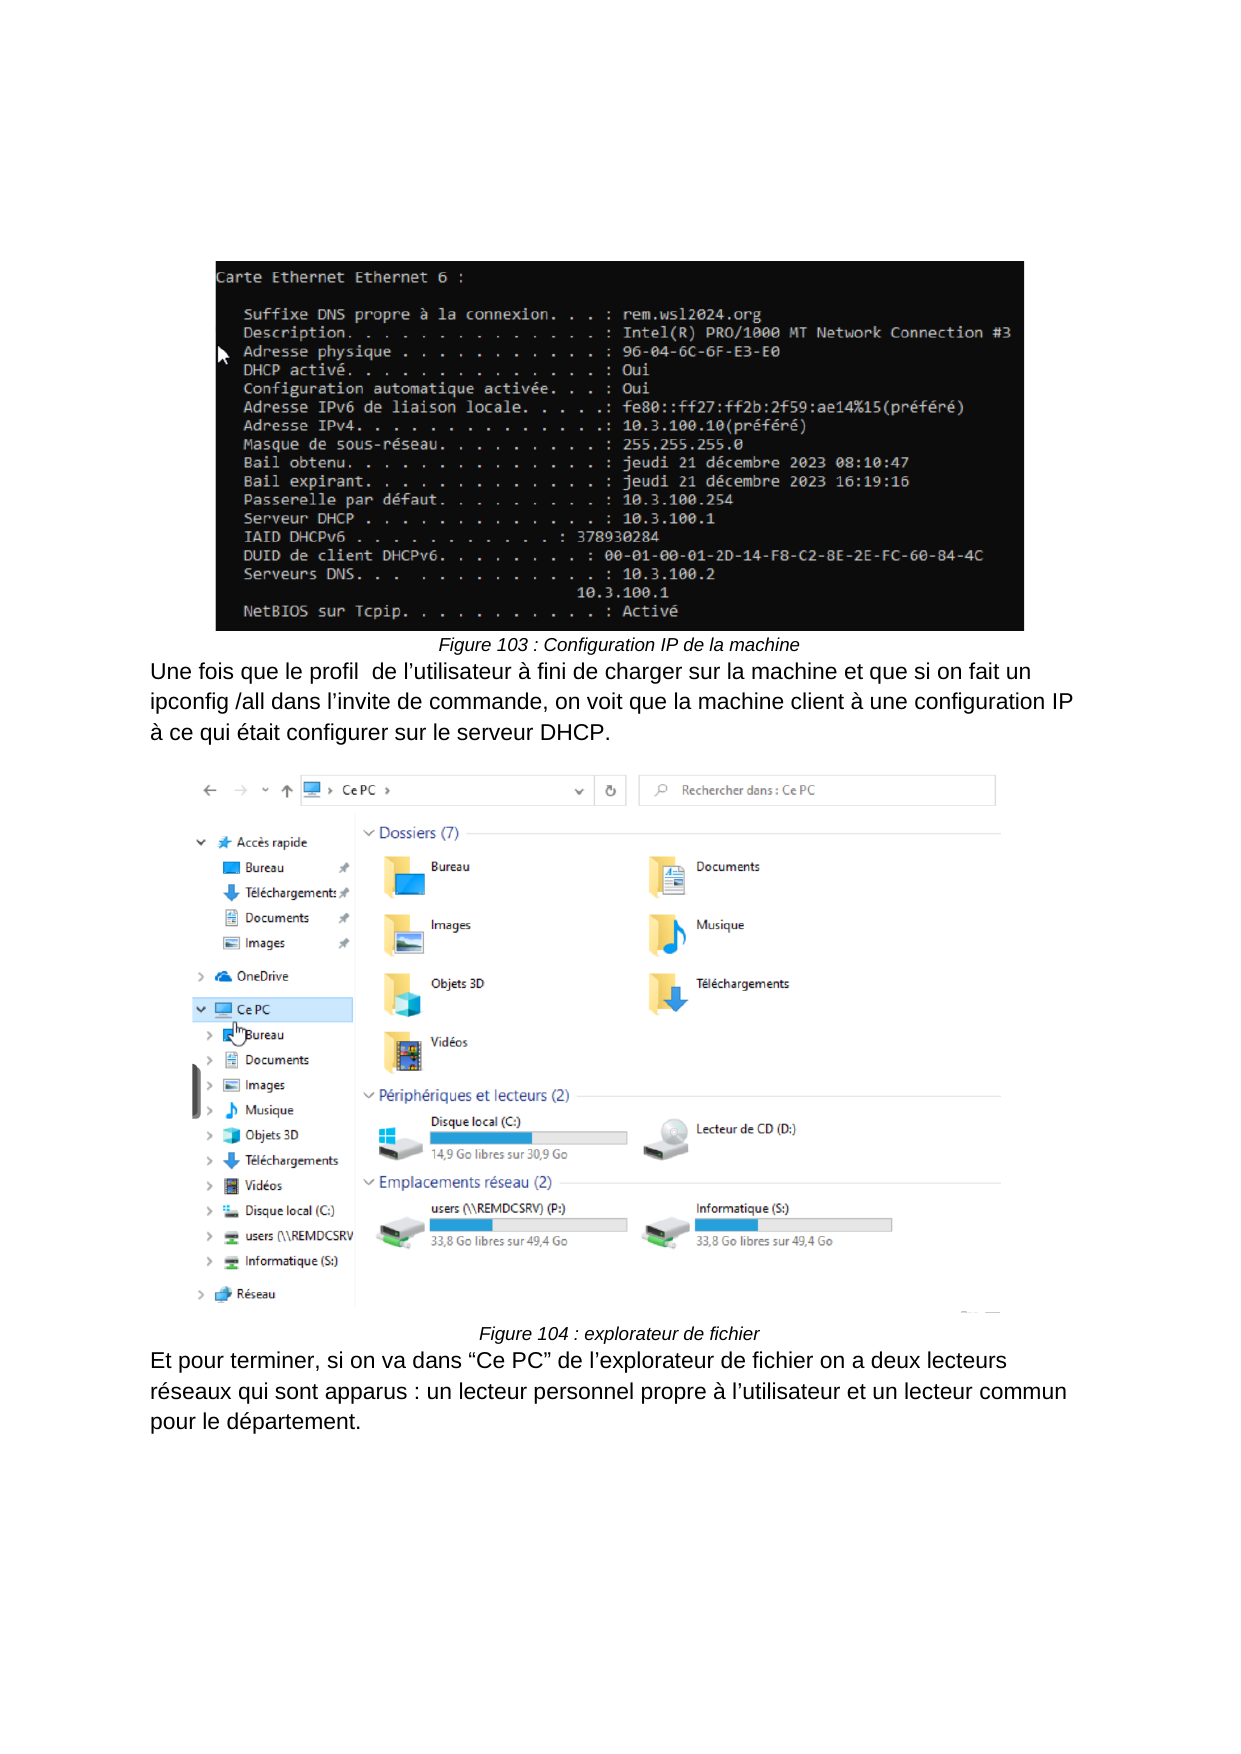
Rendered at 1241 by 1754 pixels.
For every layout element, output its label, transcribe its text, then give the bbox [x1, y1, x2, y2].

text Et pour terminer, si on va dans “Ce PC” de l’explorateur de fichier on a deux lecteurs réseaux qui sont apparus : un lecteur personnel propre à l’utilisateur et un lecteur commun pour le département. [150, 1347, 1090, 1434]
picture [215, 261, 1025, 631]
picture [192, 770, 1002, 1313]
text Figure 103 : Configuration IP de la machine [150, 633, 1090, 655]
text Une fois que le profil de l’utilisateur à fini de charger sur la machine et que si on fait un ipconfig /all dans l’invite de commande, on voit que la machine client à une configuration IP à ce qui était configurer sur le serveur DHCP. [150, 658, 1090, 745]
text Figure 104 : explorateur de fichier [150, 1323, 1090, 1344]
